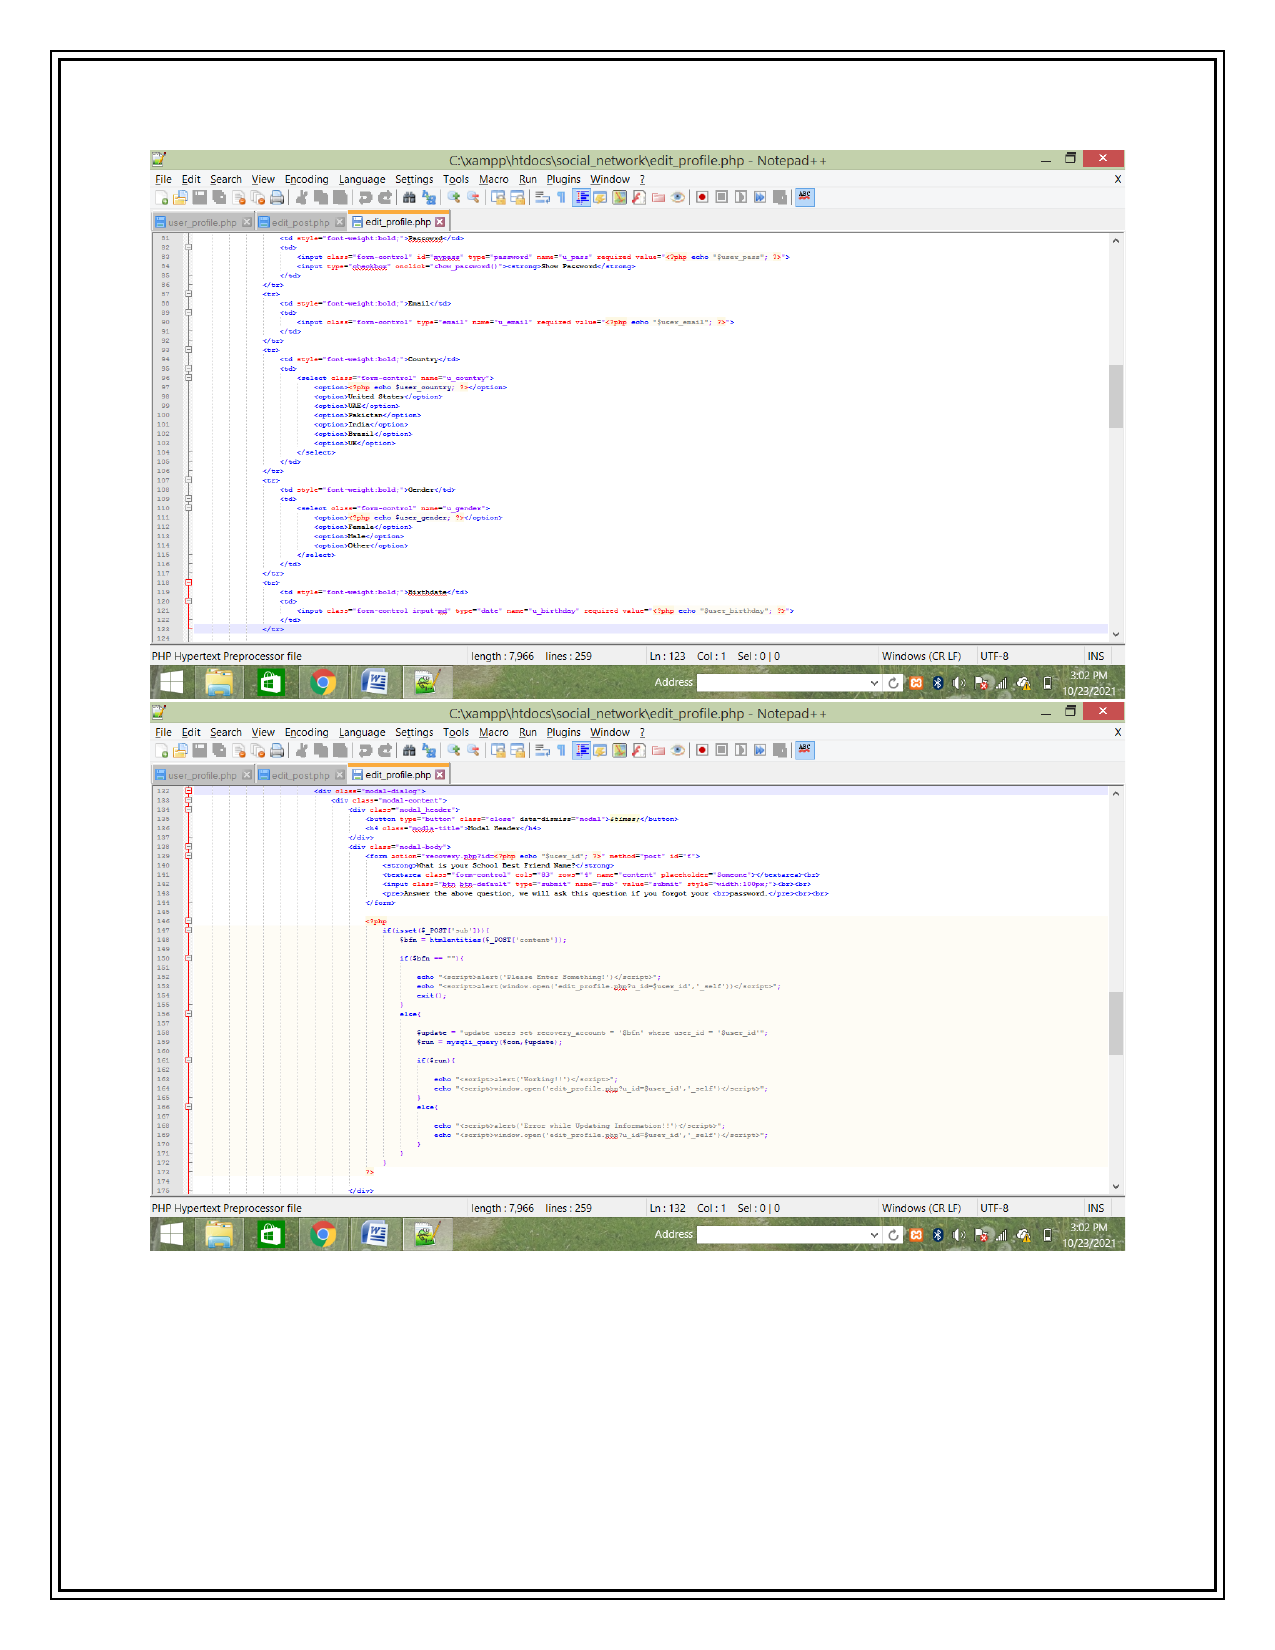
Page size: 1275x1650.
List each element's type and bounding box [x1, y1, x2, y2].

picture [150, 702, 1125, 1251]
picture [150, 150, 1125, 699]
